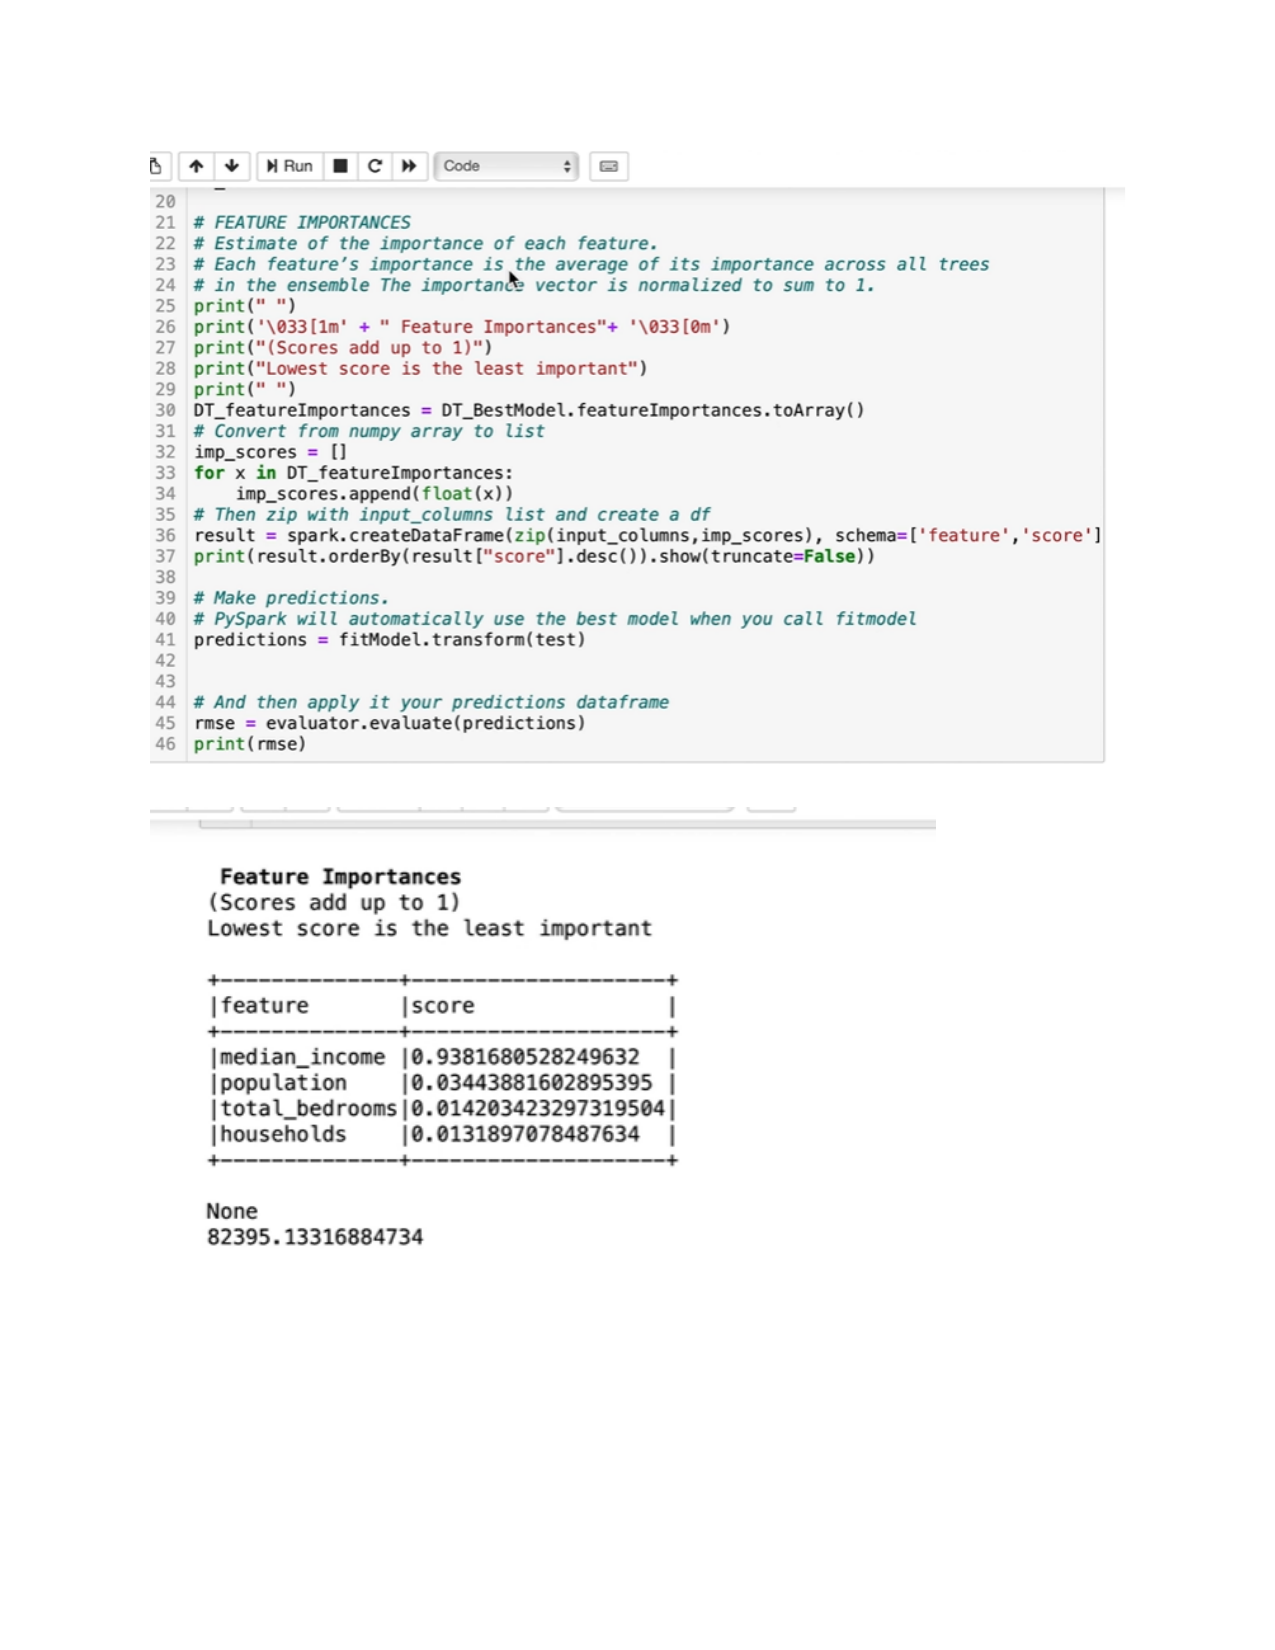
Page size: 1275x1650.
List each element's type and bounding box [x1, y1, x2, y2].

picture [150, 807, 936, 1288]
picture [150, 150, 1125, 789]
